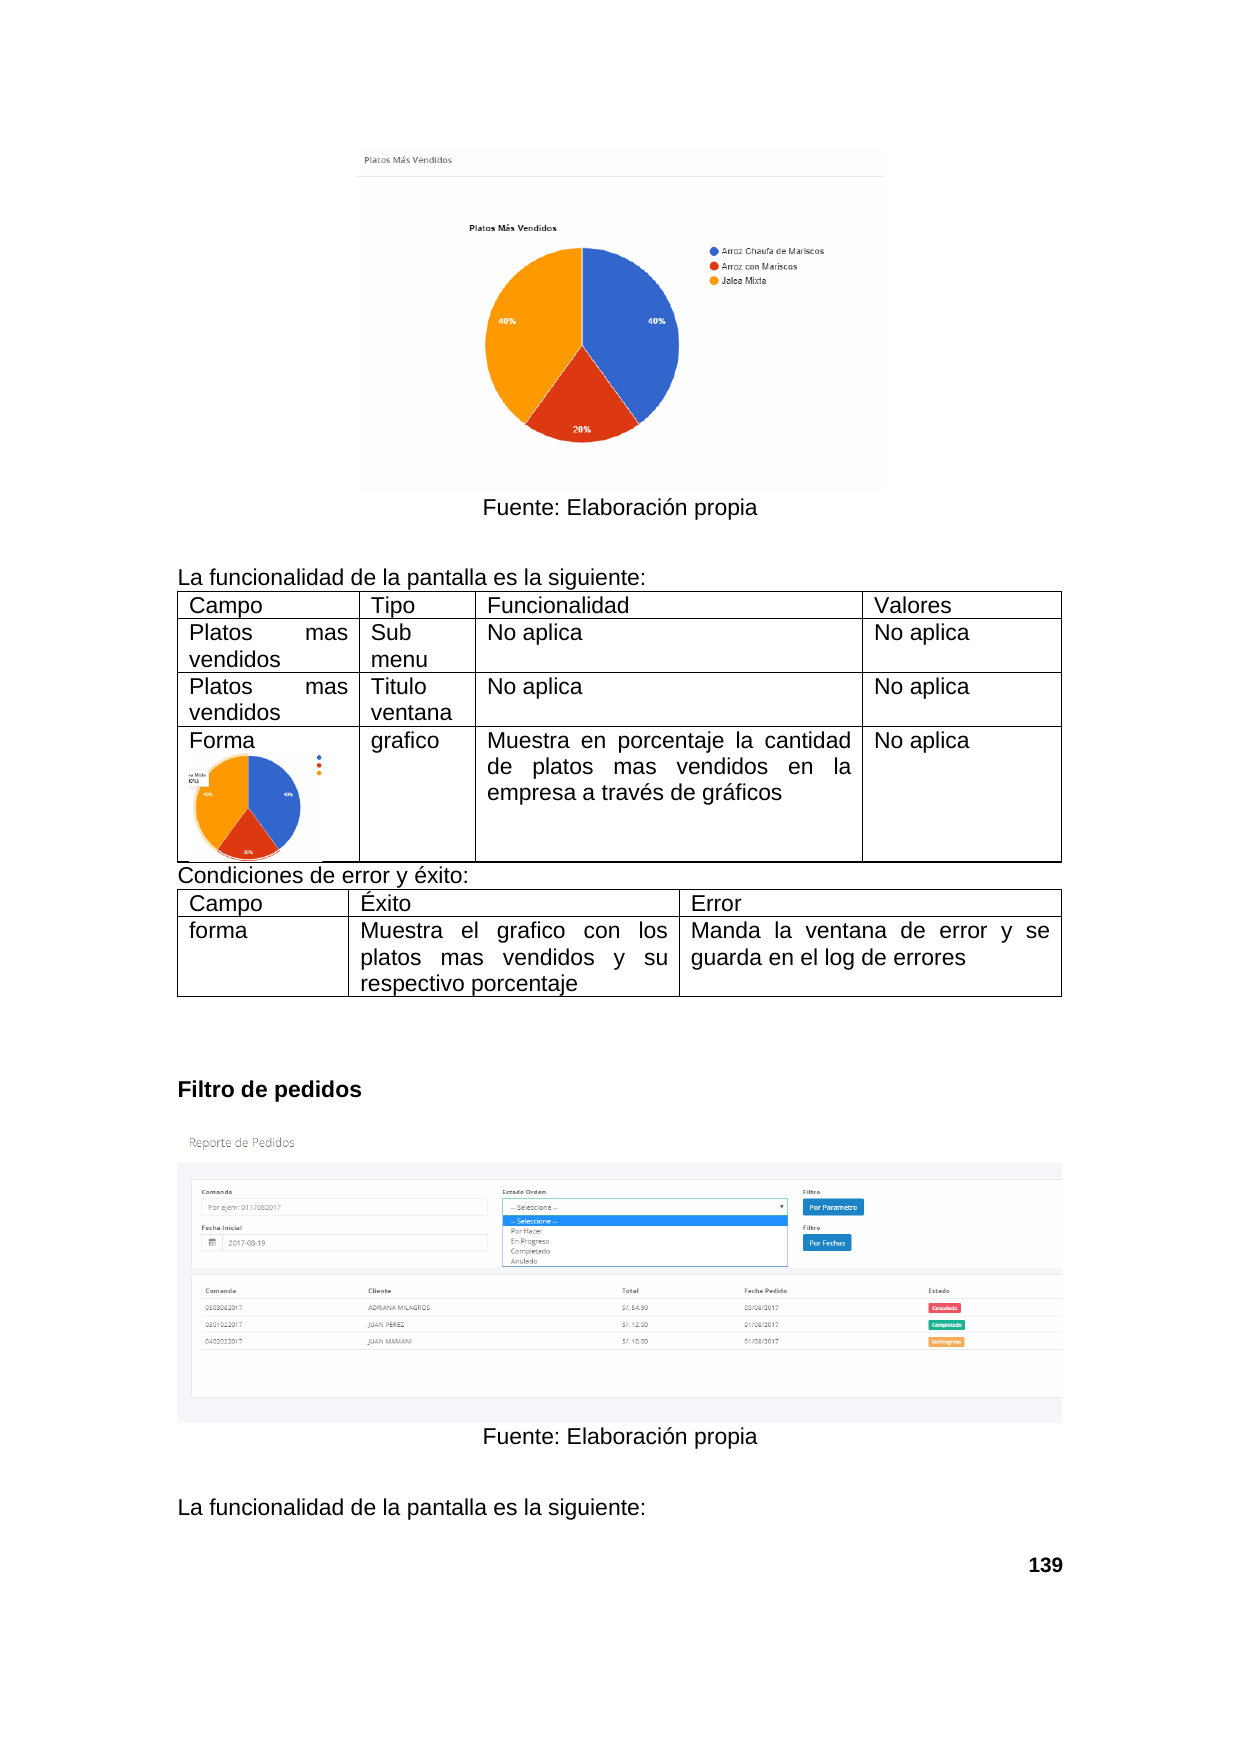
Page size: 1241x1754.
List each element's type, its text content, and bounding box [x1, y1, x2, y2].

text Fuente: Elaboración propia [177, 493, 1063, 520]
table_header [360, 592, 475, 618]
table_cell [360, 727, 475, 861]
picture [356, 147, 884, 494]
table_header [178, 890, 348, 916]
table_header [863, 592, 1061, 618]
text La funcionalidad de la pantalla es la siguiente: [177, 564, 1063, 591]
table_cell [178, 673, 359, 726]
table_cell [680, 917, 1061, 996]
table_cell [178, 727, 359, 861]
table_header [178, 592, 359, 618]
text Filtro de pedidos [177, 1076, 1063, 1103]
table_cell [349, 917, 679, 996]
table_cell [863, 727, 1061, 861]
text Fuente: Elaboración propia [177, 1423, 1063, 1449]
text Condiciones de error y éxito: [177, 862, 1063, 889]
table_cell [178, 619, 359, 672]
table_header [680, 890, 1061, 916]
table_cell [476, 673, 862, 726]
text La funcionalidad de la pantalla es la siguiente: [177, 1494, 1063, 1520]
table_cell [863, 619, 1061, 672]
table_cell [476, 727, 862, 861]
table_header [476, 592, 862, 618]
picture [188, 753, 323, 862]
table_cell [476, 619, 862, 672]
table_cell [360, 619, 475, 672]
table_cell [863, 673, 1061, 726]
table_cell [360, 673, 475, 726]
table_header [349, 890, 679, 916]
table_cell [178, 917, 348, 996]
picture [177, 1129, 1063, 1423]
